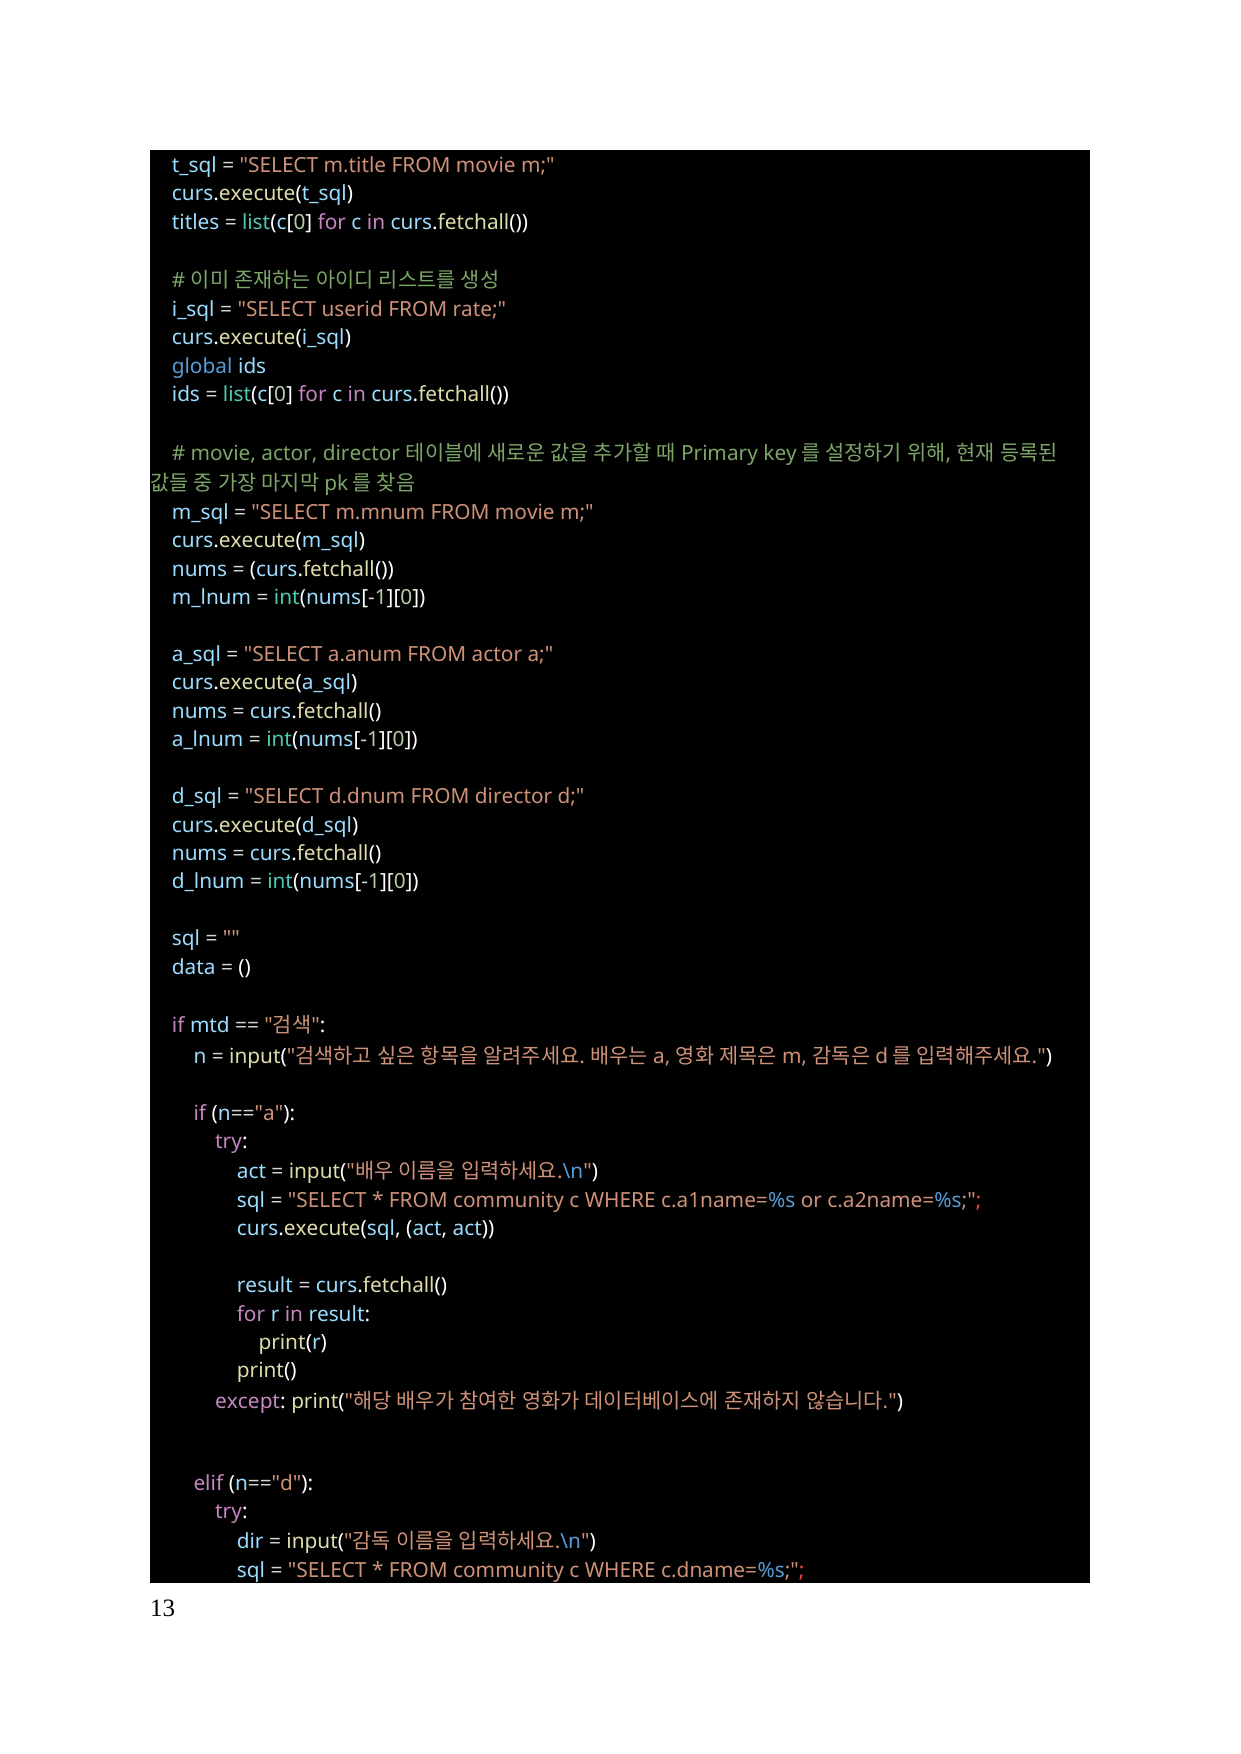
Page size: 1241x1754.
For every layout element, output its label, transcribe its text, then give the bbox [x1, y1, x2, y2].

text a_lnum = int(nums[-1][0]) [150, 724, 1090, 753]
text # 이미 존재하는 아이디 리스트를 생성 [150, 264, 1090, 294]
text d_lnum = int(nums[-1][0]) [150, 867, 1090, 895]
text global ids [150, 351, 1090, 379]
text except: print("해당 배우가 참여한 영화가 데이터베이스에 존재하지 않습니다.") [150, 1384, 1090, 1414]
text print(r) [150, 1327, 1090, 1356]
text if (n=="a"): [150, 1098, 1090, 1126]
text try: [150, 1496, 1090, 1525]
text # movie, actor, director 테이블에 새로운 값을 추가할 때 Primary key를 설정하기 위해, 현재 등록된 값들 중 가장 마지막 pk를 찾음 [150, 436, 1090, 497]
text nums = curs.fetchall() [150, 838, 1090, 867]
text m_sql = "SELECT m.mnum FROM movie m;" [150, 497, 1090, 525]
text curs.execute(m_sql) [150, 525, 1090, 554]
text print() [150, 1356, 1090, 1384]
text if mtd == "검색": [150, 1009, 1090, 1039]
text n = input("검색하고 싶은 항목을 알려주세요. 배우는 a, 영화 제목은 m, 감독은 d를 입력해주세요.") [150, 1039, 1090, 1069]
text try: [150, 1126, 1090, 1155]
text ids = list(c[0] for c in curs.fetchall()) [150, 379, 1090, 408]
text for r in result: [150, 1299, 1090, 1327]
text sql = "SELECT * FROM community c WHERE c.a1name=%s or c.a2name=%s;"; [150, 1185, 1090, 1213]
text a_sql = "SELECT a.anum FROM actor a;" [150, 639, 1090, 667]
text nums = (curs.fetchall()) [150, 554, 1090, 582]
text elif (n=="d"): [150, 1468, 1090, 1496]
text nums = curs.fetchall() [150, 696, 1090, 724]
text curs.execute(a_sql) [150, 667, 1090, 696]
text i_sql = "SELECT userid FROM rate;" [150, 294, 1090, 322]
text t_sql = "SELECT m.title FROM movie m;" [150, 150, 1090, 178]
text dir = input("감독 이름을 입력하세요.\n") [150, 1525, 1090, 1555]
text titles = list(c[0] for c in curs.fetchall()) [150, 207, 1090, 235]
text m_lnum = int(nums[-1][0]) [150, 582, 1090, 611]
text sql = "" [150, 923, 1090, 952]
text sql = "SELECT * FROM community c WHERE c.dname=%s;"; [150, 1555, 1090, 1583]
text data = () [150, 952, 1090, 980]
text d_sql = "SELECT d.dnum FROM director d;" [150, 781, 1090, 810]
text curs.execute(t_sql) [150, 178, 1090, 207]
text curs.execute(i_sql) [150, 322, 1090, 351]
text act = input("배우 이름을 입력하세요.\n") [150, 1155, 1090, 1185]
text curs.execute(sql, (act, act)) [150, 1213, 1090, 1242]
text curs.execute(d_sql) [150, 810, 1090, 838]
text result = curs.fetchall() [150, 1270, 1090, 1299]
